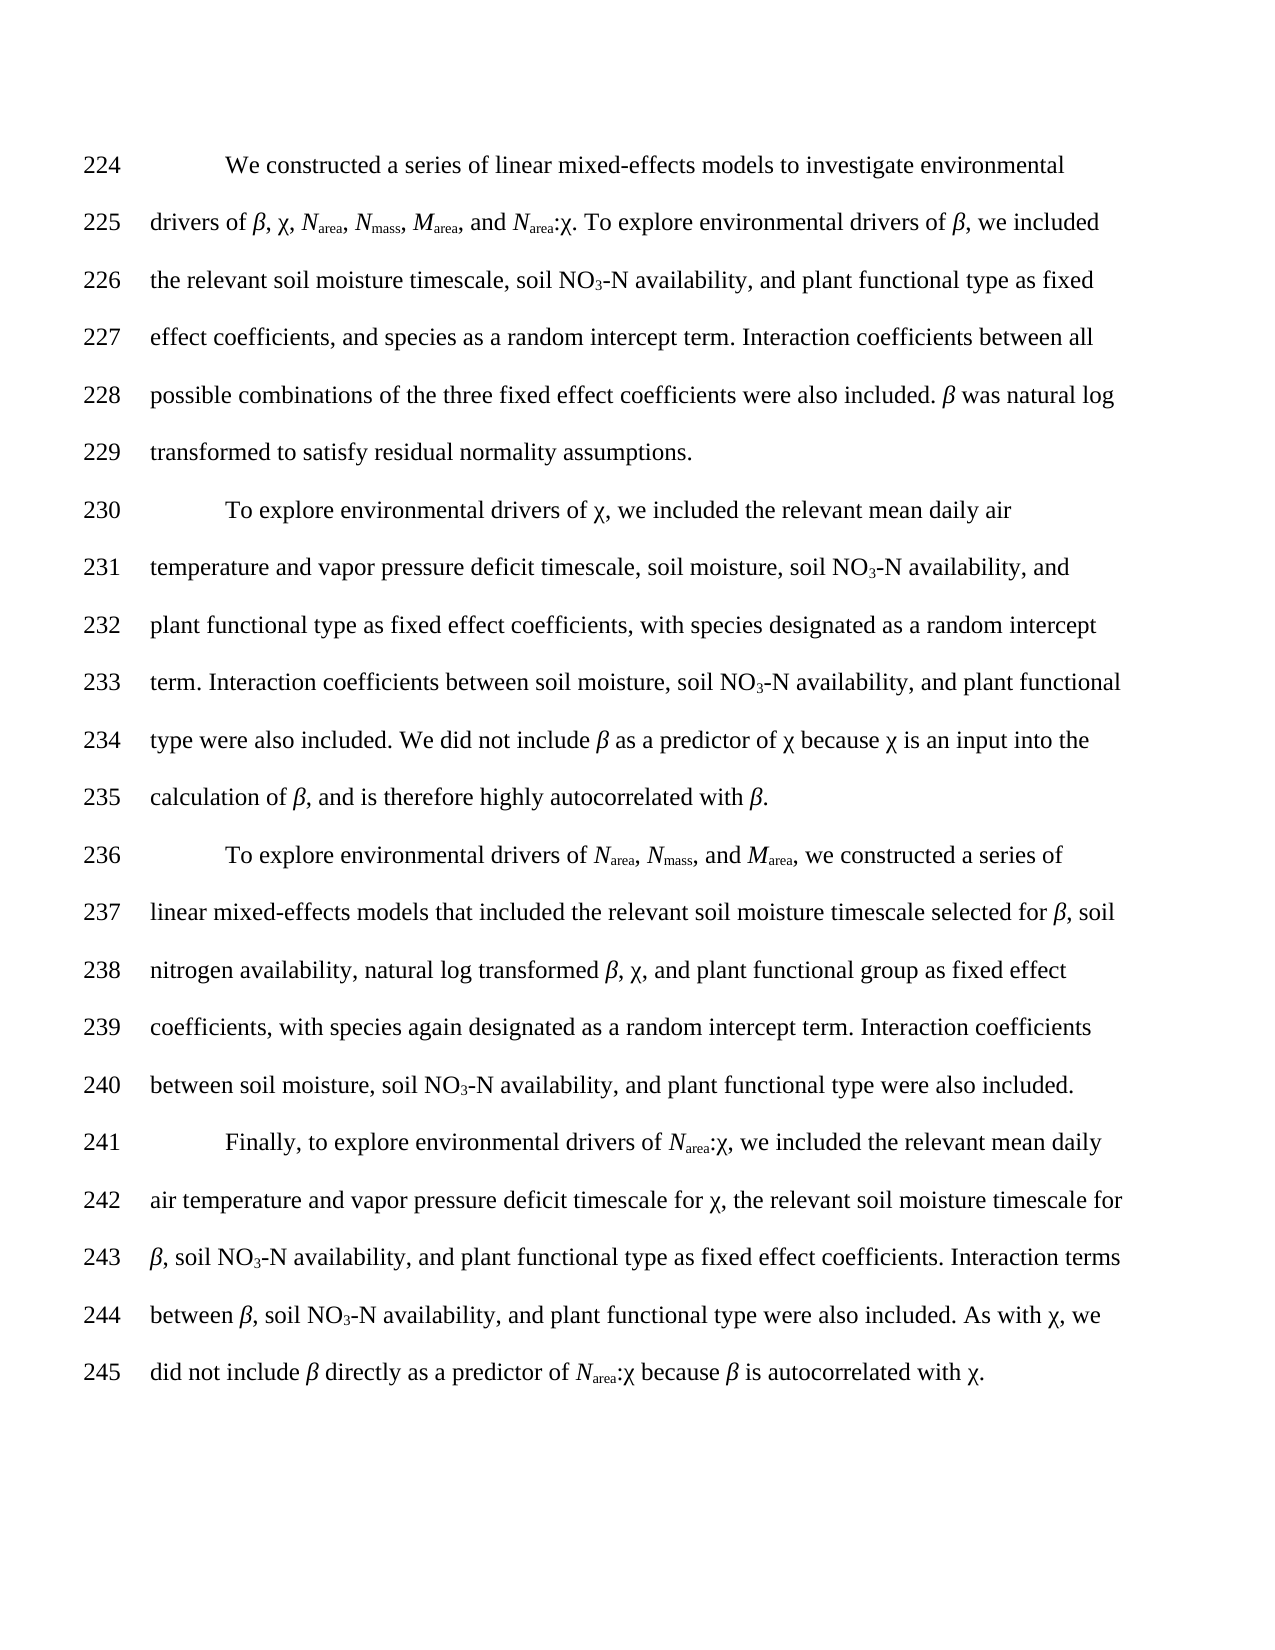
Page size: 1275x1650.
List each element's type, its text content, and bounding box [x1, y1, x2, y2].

text To explore environmental drivers of χ, we included the relevant mean daily air temperature and vapor pressure deficit timescale, soil moisture, soil NO3-N availability, and plant functional type as fixed effect coefficients, with species designated as a random intercept term. Interaction coefficients between soil moisture, soil NO3-N availability, and plant functional type were also included. We did not include β as a predictor of χ because χ is an input into the calculation of β, and is therefore highly autocorrelated with β. [150, 495, 1125, 811]
text To explore environmental drivers of Narea, Nmass, and Marea, we constructed a series of linear mixed-effects models that included the relevant soil moisture timescale selected for β, soil nitrogen availability, natural log transformed β, χ, and plant functional group as fixed effect coefficients, with species again designated as a random intercept term. Interaction coefficients between soil moisture, soil NO3-N availability, and plant functional type were also included. [150, 840, 1125, 1099]
text We constructed a series of linear mixed-effects models to investigate environmental drivers of β, χ, Narea, Nmass, Marea, and Narea:χ. To explore environmental drivers of β, we included the relevant soil moisture timescale, soil NO3-N availability, and plant functional type as fixed effect coefficients, and species as a random intercept term. Interaction coefficients between all possible combinations of the three fixed effect coefficients were also included. β was natural log transformed to satisfy residual normality assumptions. [150, 150, 1125, 466]
text Finally, to explore environmental drivers of Narea:χ, we included the relevant mean daily air temperature and vapor pressure deficit timescale for χ, the relevant soil moisture timescale for β, soil NO3-N availability, and plant functional type as fixed effect coefficients. Interaction terms between β, soil NO3-N availability, and plant functional type were also included. As with χ, we did not include β directly as a predictor of Narea:χ because β is autocorrelated with χ. [150, 1127, 1125, 1386]
